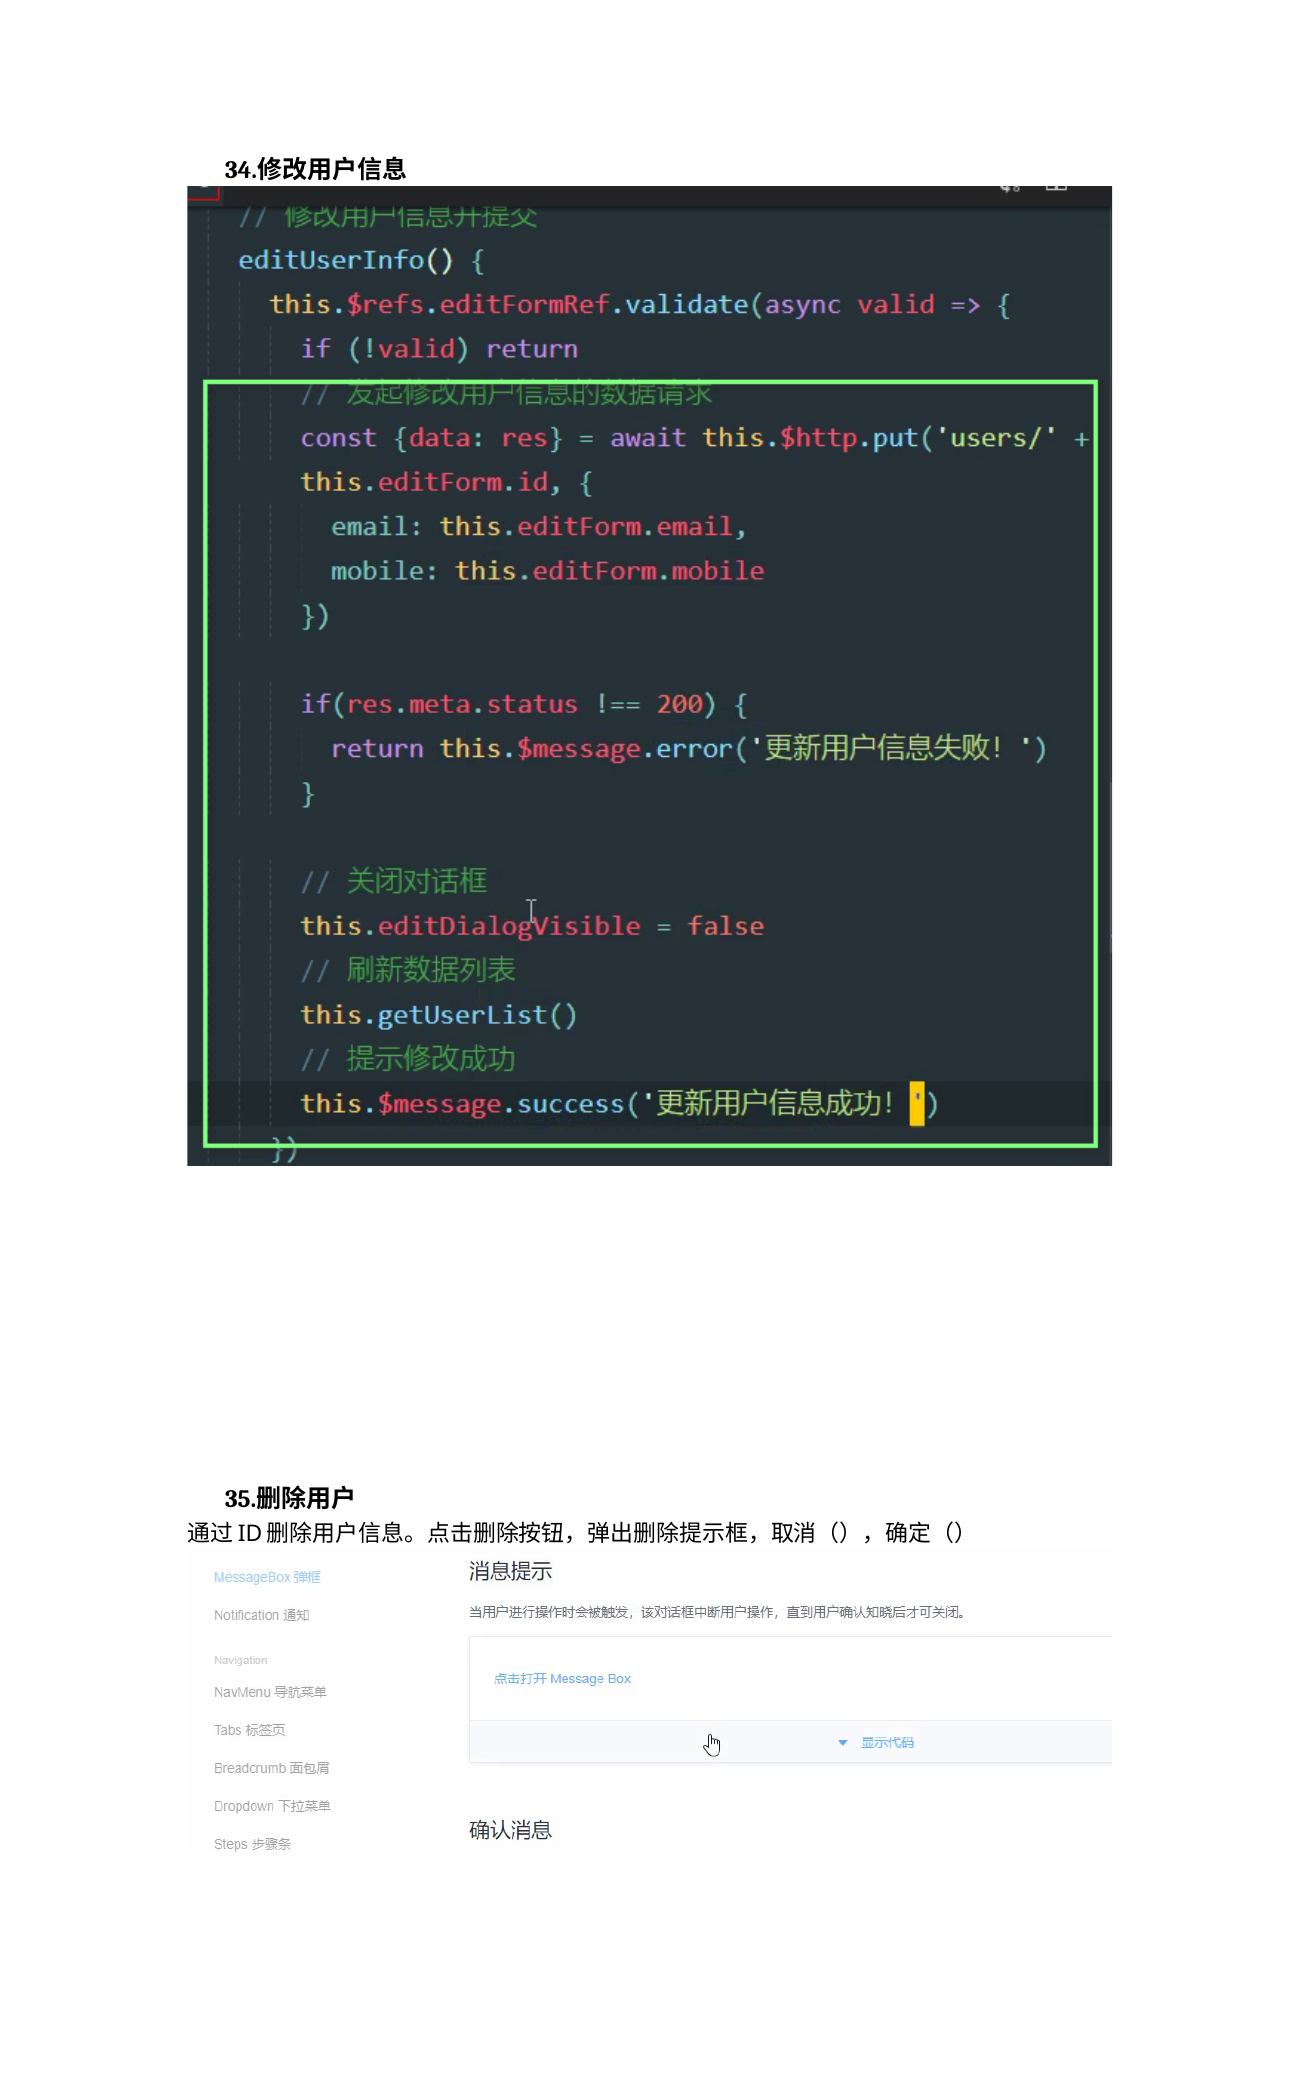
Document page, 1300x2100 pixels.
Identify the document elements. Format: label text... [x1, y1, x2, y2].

picture [187, 186, 1113, 1166]
subtitle 35.删除用户 [187, 1478, 1112, 1514]
picture [187, 1547, 1113, 1852]
subtitle 34.修改用户信息 [187, 150, 1112, 186]
text 通过ID删除用户信息。点击删除按钮，弹出删除提示框，取消（），确定（） [187, 1514, 1112, 1547]
